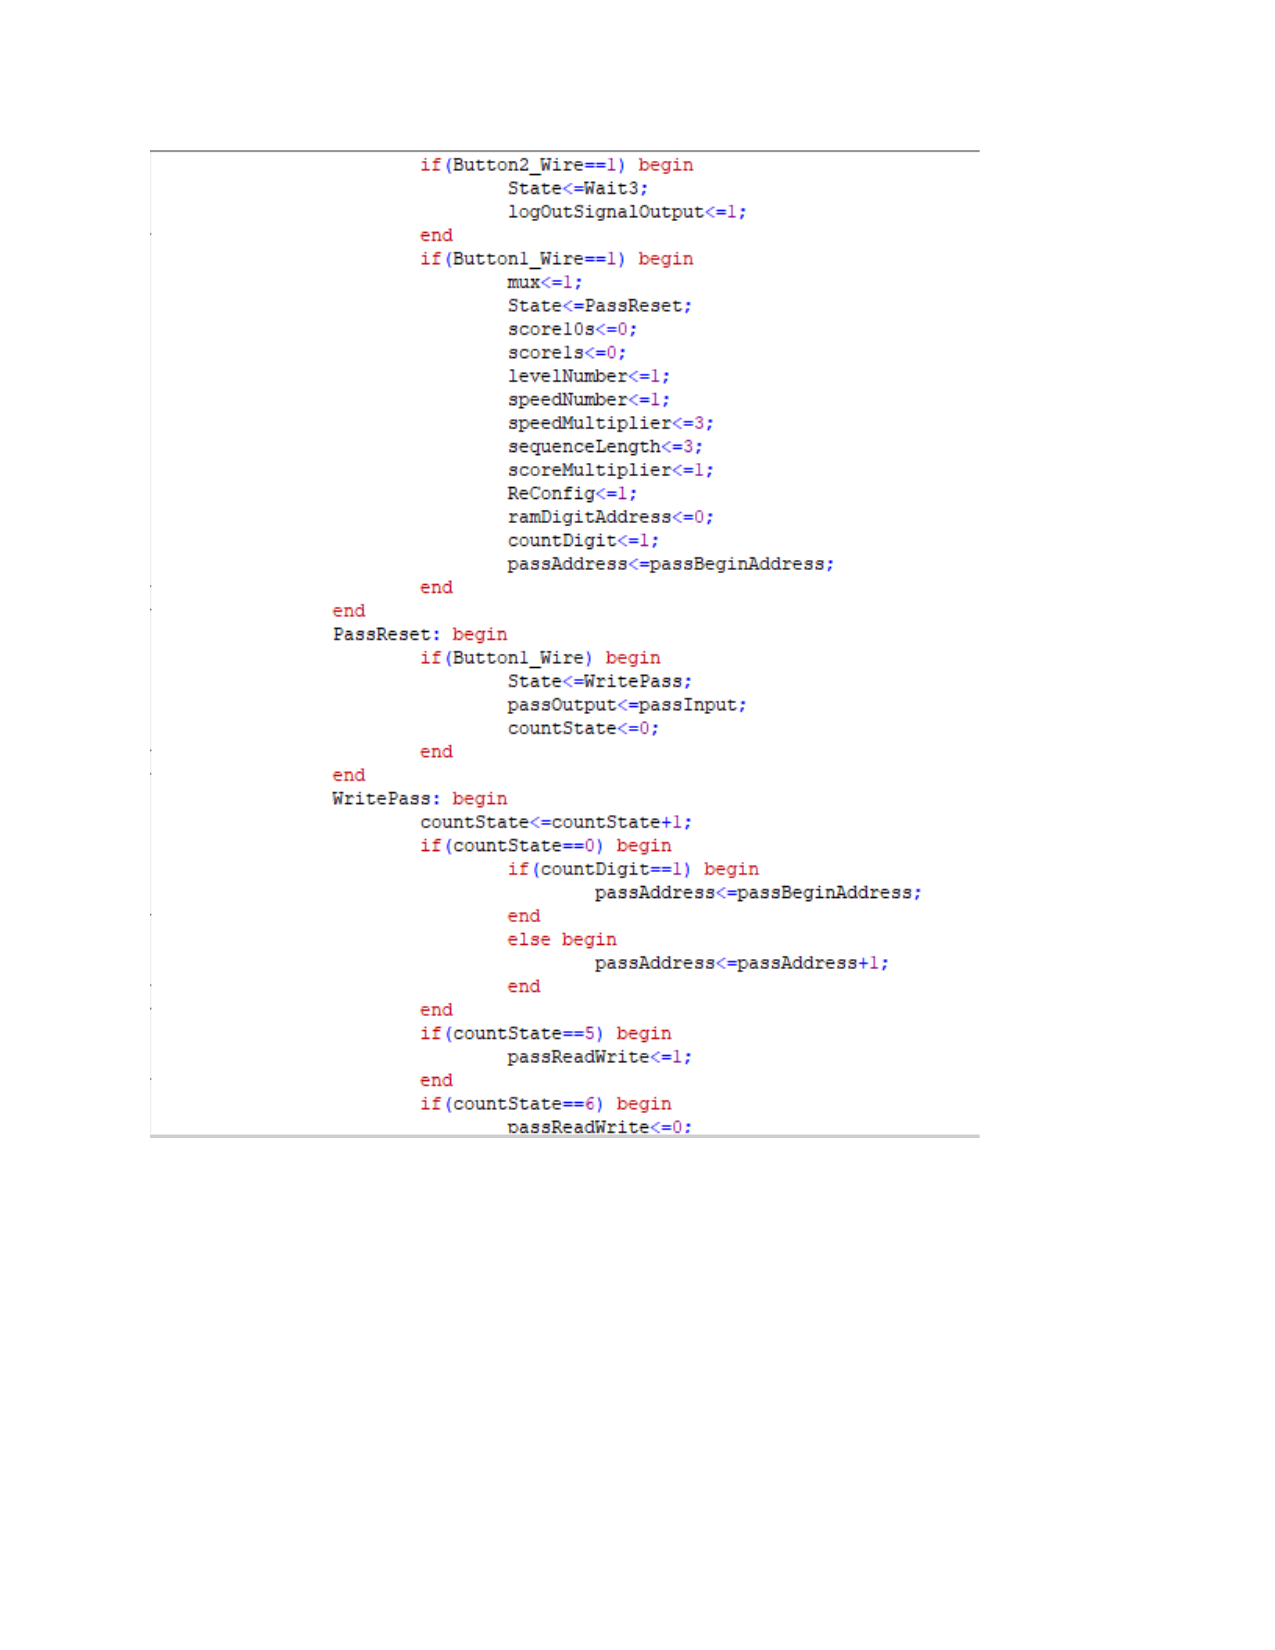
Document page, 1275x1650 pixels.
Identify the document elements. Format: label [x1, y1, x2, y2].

picture [150, 150, 980, 1138]
